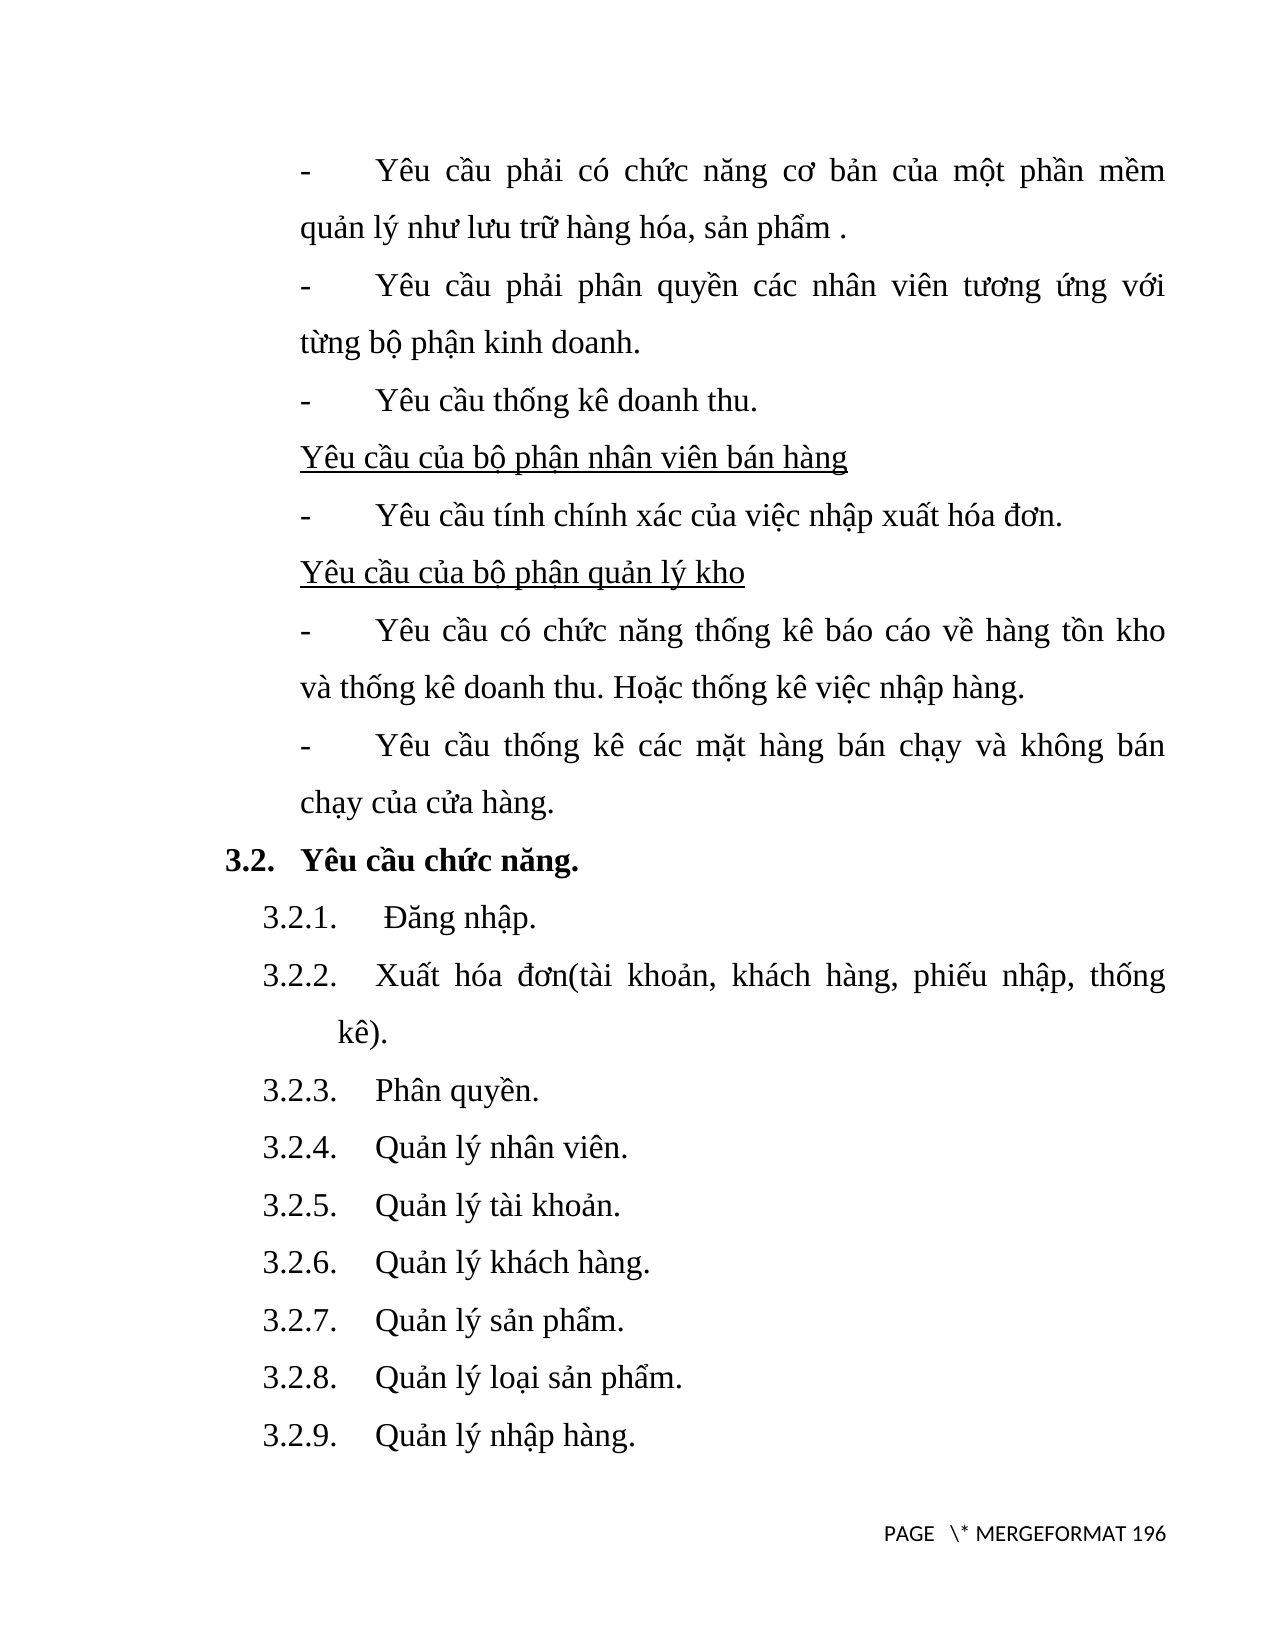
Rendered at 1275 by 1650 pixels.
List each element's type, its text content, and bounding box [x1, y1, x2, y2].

list Yêu cầu của bộ phận quản lý kho [300, 552, 1167, 591]
list Quản lý tài khoản. [262, 1185, 1167, 1223]
list - Yêu cầu thống kê doanh thu. [300, 380, 1167, 418]
list - Yêu cầu tính chính xác của việc nhập xuất hóa đơn. [300, 495, 1167, 533]
list Quản lý nhân viên. [262, 1127, 1167, 1166]
list - Yêu cầu phải phân quyền các nhân viên tương ứng với từng bộ phận kinh doanh. [300, 265, 1167, 361]
list Quản lý nhập hàng. [262, 1415, 1167, 1453]
list Yêu cầu của bộ phận nhân viên bán hàng [300, 437, 1167, 476]
list Quản lý loại sản phẩm. [262, 1357, 1167, 1396]
list Xuất hóa đơn(tài khoản, khách hàng, phiếu nhập, thống kê). [262, 955, 1167, 1051]
list Yêu cầu chức năng. [225, 840, 1167, 878]
list Phân quyền. [262, 1070, 1167, 1108]
list Quản lý sản phẩm. [262, 1300, 1167, 1338]
list - Yêu cầu thống kê các mặt hàng bán chạy và không bán chạy của cửa hàng. [300, 725, 1167, 821]
list Quản lý khách hàng. [262, 1242, 1167, 1281]
list Đăng nhập. [262, 897, 1167, 936]
list - Yêu cầu có chức năng thống kê báo cáo về hàng tồn kho và thống kê doanh thu. Hoặc thống kê việc nhập hàng. [300, 610, 1167, 706]
list - Yêu cầu phải có chức năng cơ bản của một phần mềm quản lý như lưu trữ hàng hóa, sản phẩm . [300, 150, 1167, 246]
